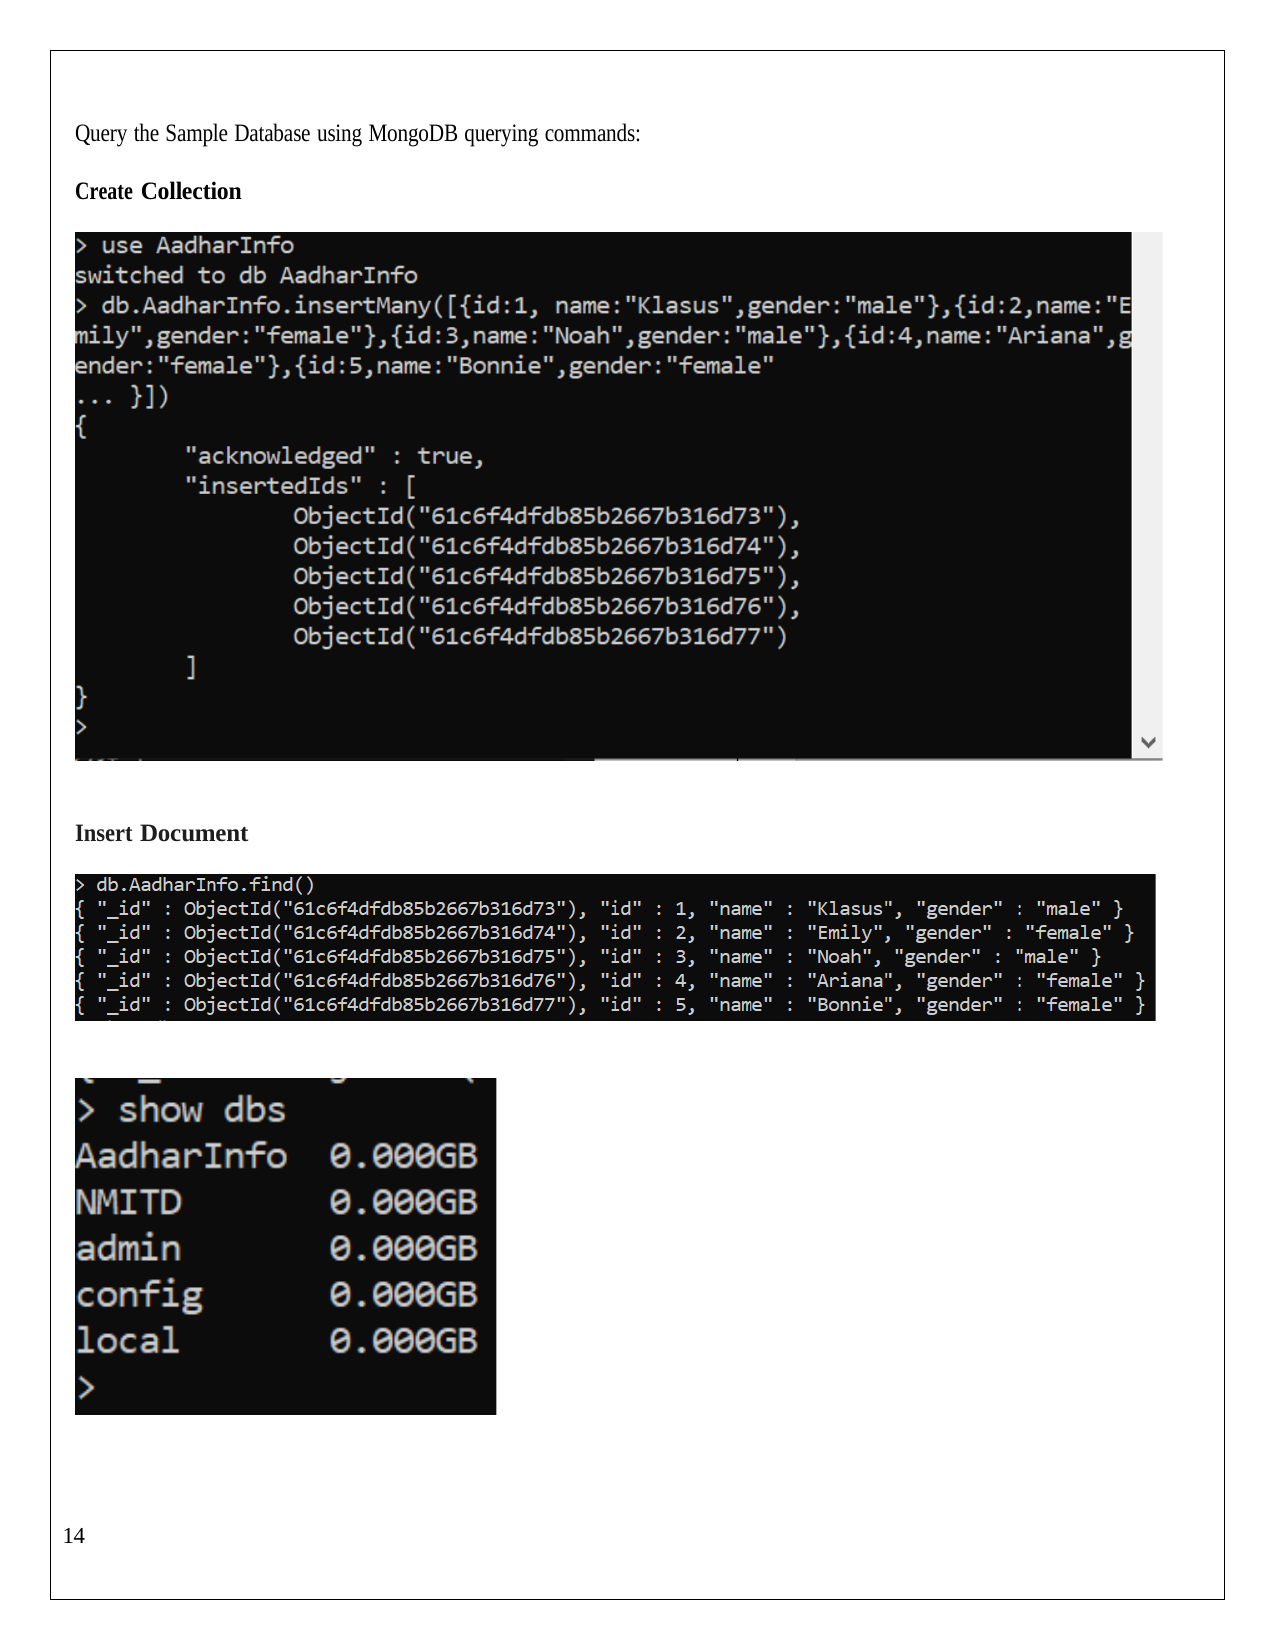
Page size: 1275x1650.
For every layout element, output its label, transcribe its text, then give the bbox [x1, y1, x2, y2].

picture [75, 232, 1163, 761]
text Query the Sample Database using MongoDB querying commands: [75, 118, 1221, 147]
picture [75, 1078, 497, 1415]
picture [75, 874, 1156, 1021]
subtitle Create Collection [75, 176, 1221, 205]
text Insert Document [75, 818, 1221, 847]
